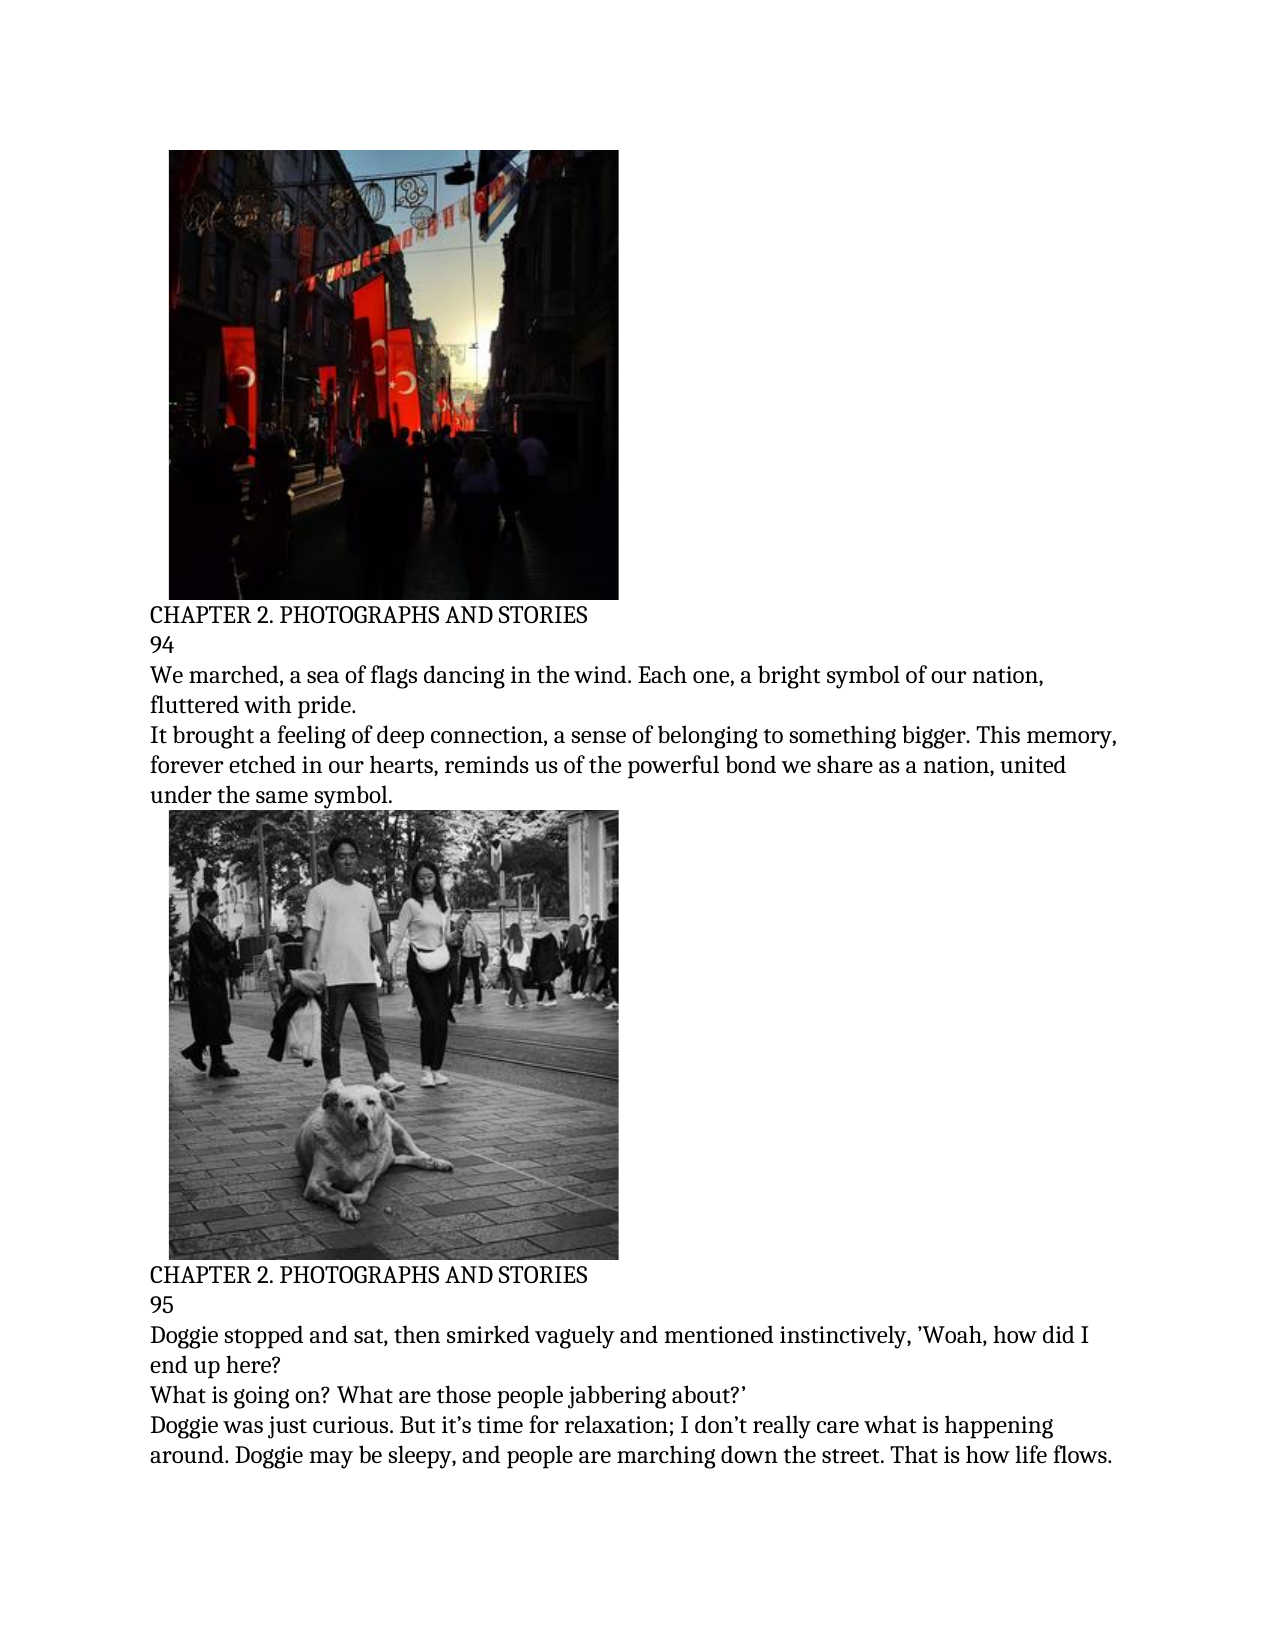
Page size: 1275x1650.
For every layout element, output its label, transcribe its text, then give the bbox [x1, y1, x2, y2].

text We marched, a sea of flags dancing in the wind. Each one, a bright symbol of our nation, fluttered with pride. [150, 660, 1125, 720]
picture [168, 810, 619, 1260]
text CHAPTER 2. PHOTOGRAPHS AND STORIES [150, 600, 1125, 630]
picture [168, 150, 619, 600]
text What is going on? What are those people jabbering about?’ [150, 1380, 1125, 1410]
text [150, 1410, 1125, 1470]
text 94 [150, 630, 1125, 660]
text CHAPTER 2. PHOTOGRAPHS AND STORIES [150, 1260, 1125, 1290]
text 95 [150, 1290, 1125, 1320]
text It brought a feeling of deep connection, a sense of belonging to something bigger. This memory, forever etched in our hearts, reminds us of the powerful bond we share as a nation, united under the same symbol. [150, 720, 1125, 810]
text Doggie stopped and sat, then smirked vaguely and mentioned instinctively, ’Woah, how did I end up here? [150, 1320, 1125, 1380]
